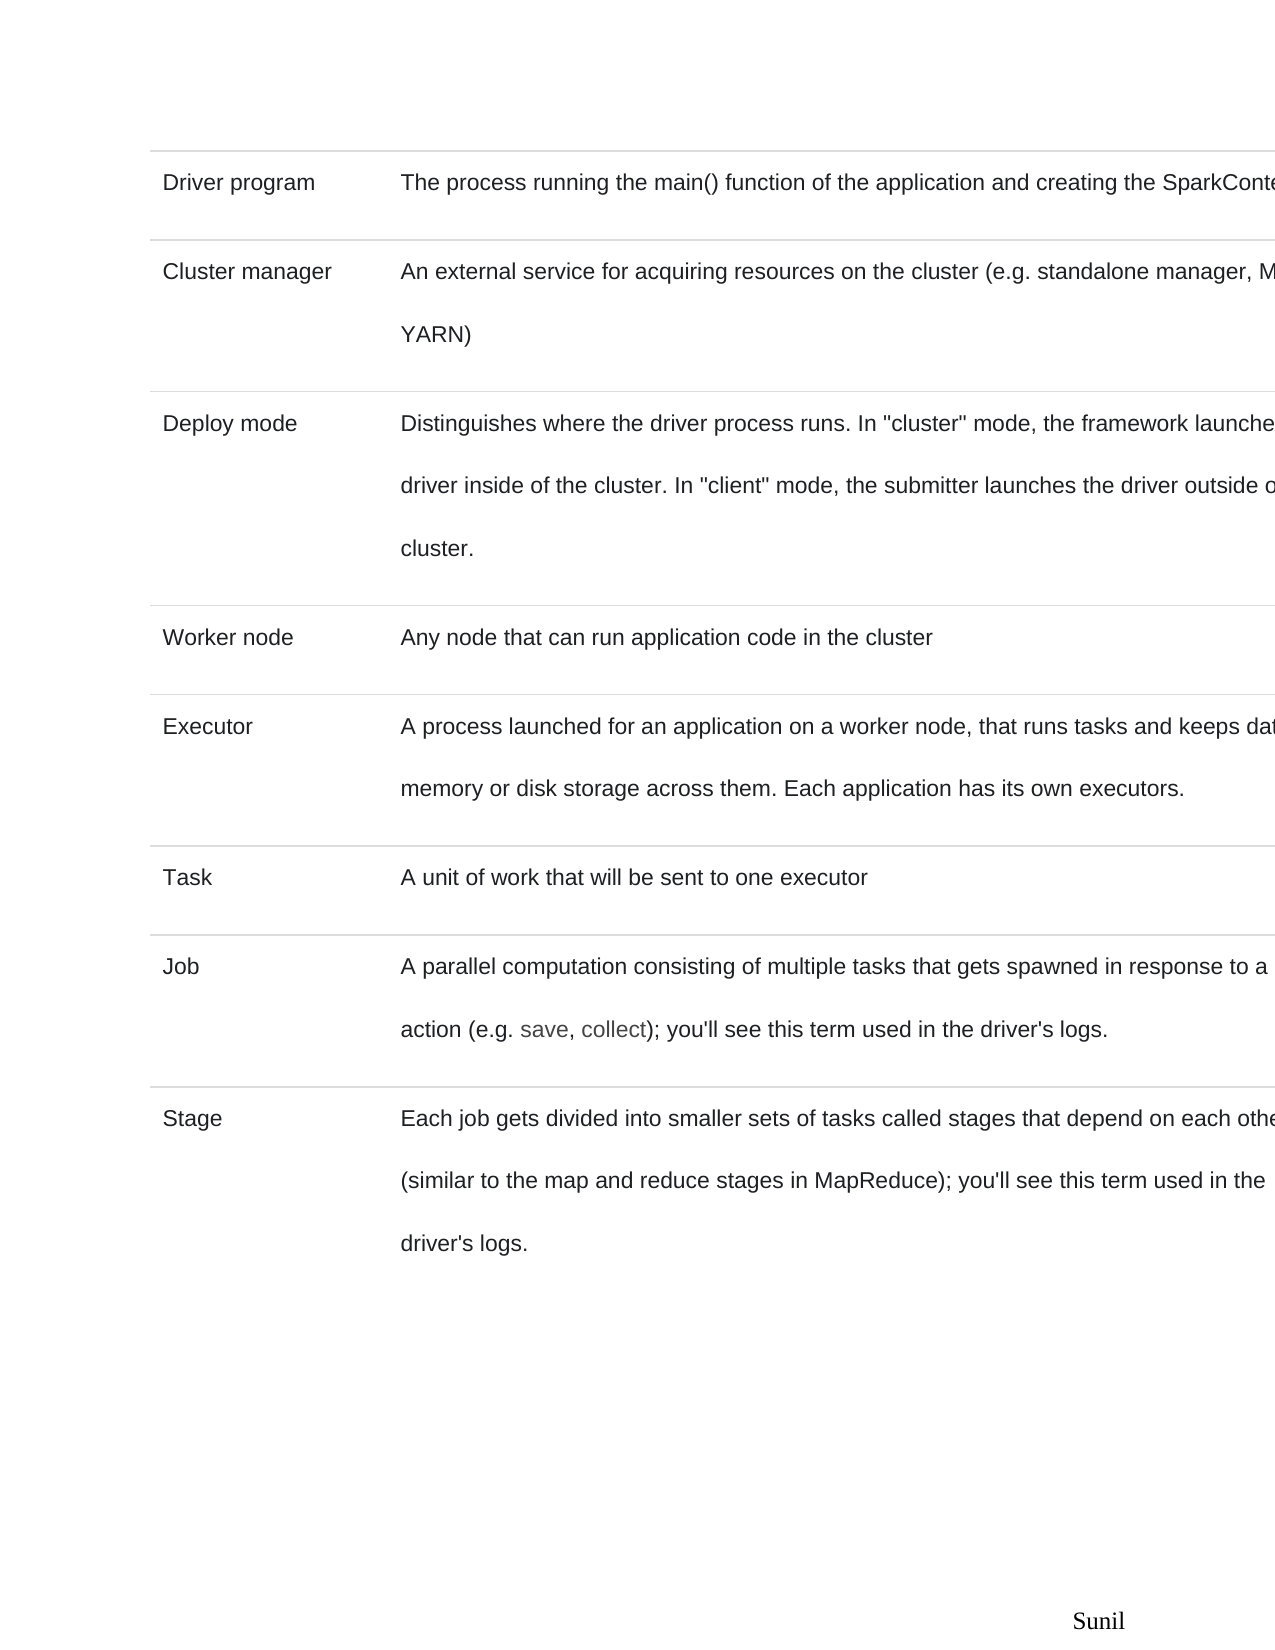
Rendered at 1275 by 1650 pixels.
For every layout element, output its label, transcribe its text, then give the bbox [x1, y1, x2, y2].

table_cell Deploy mode [150, 392, 388, 605]
table_cell Any node that can run application code in the cluster [388, 606, 1275, 694]
table_cell Worker node [150, 606, 388, 694]
table_cell A unit of work that will be sent to one executor [388, 847, 1275, 934]
table_cell A process launched for an application on a worker node, that runs tasks and keeps data in memory or disk storage across them. Each application has its own executors. [388, 695, 1275, 845]
table_cell Stage [150, 1088, 388, 1300]
table_cell The process running the main() function of the application and creating the SparkContext [388, 152, 1275, 239]
table_cell Each job gets divided into smaller sets of tasks called stages that depend on each other (similar to the map and reduce stages in MapReduce); you'll see this term used in the driver's logs. [388, 1088, 1275, 1300]
table_cell Executor [150, 695, 388, 845]
table_cell Job [150, 936, 388, 1086]
table_cell An external service for acquiring resources on the cluster (e.g. standalone manager, Mesos, YARN) [388, 241, 1275, 391]
table_cell A parallel computation consisting of multiple tasks that gets spawned in response to a Spark action (e.g. save, collect); you'll see this term used in the driver's logs. [388, 936, 1275, 1086]
table_cell Task [150, 847, 388, 934]
table_cell Cluster manager [150, 241, 388, 391]
table_cell Distinguishes where the driver process runs. In "cluster" mode, the framework launches the driver inside of the cluster. In "client" mode, the submitter launches the driver outside of the cluster. [388, 392, 1275, 605]
table_cell Driver program [150, 152, 388, 239]
